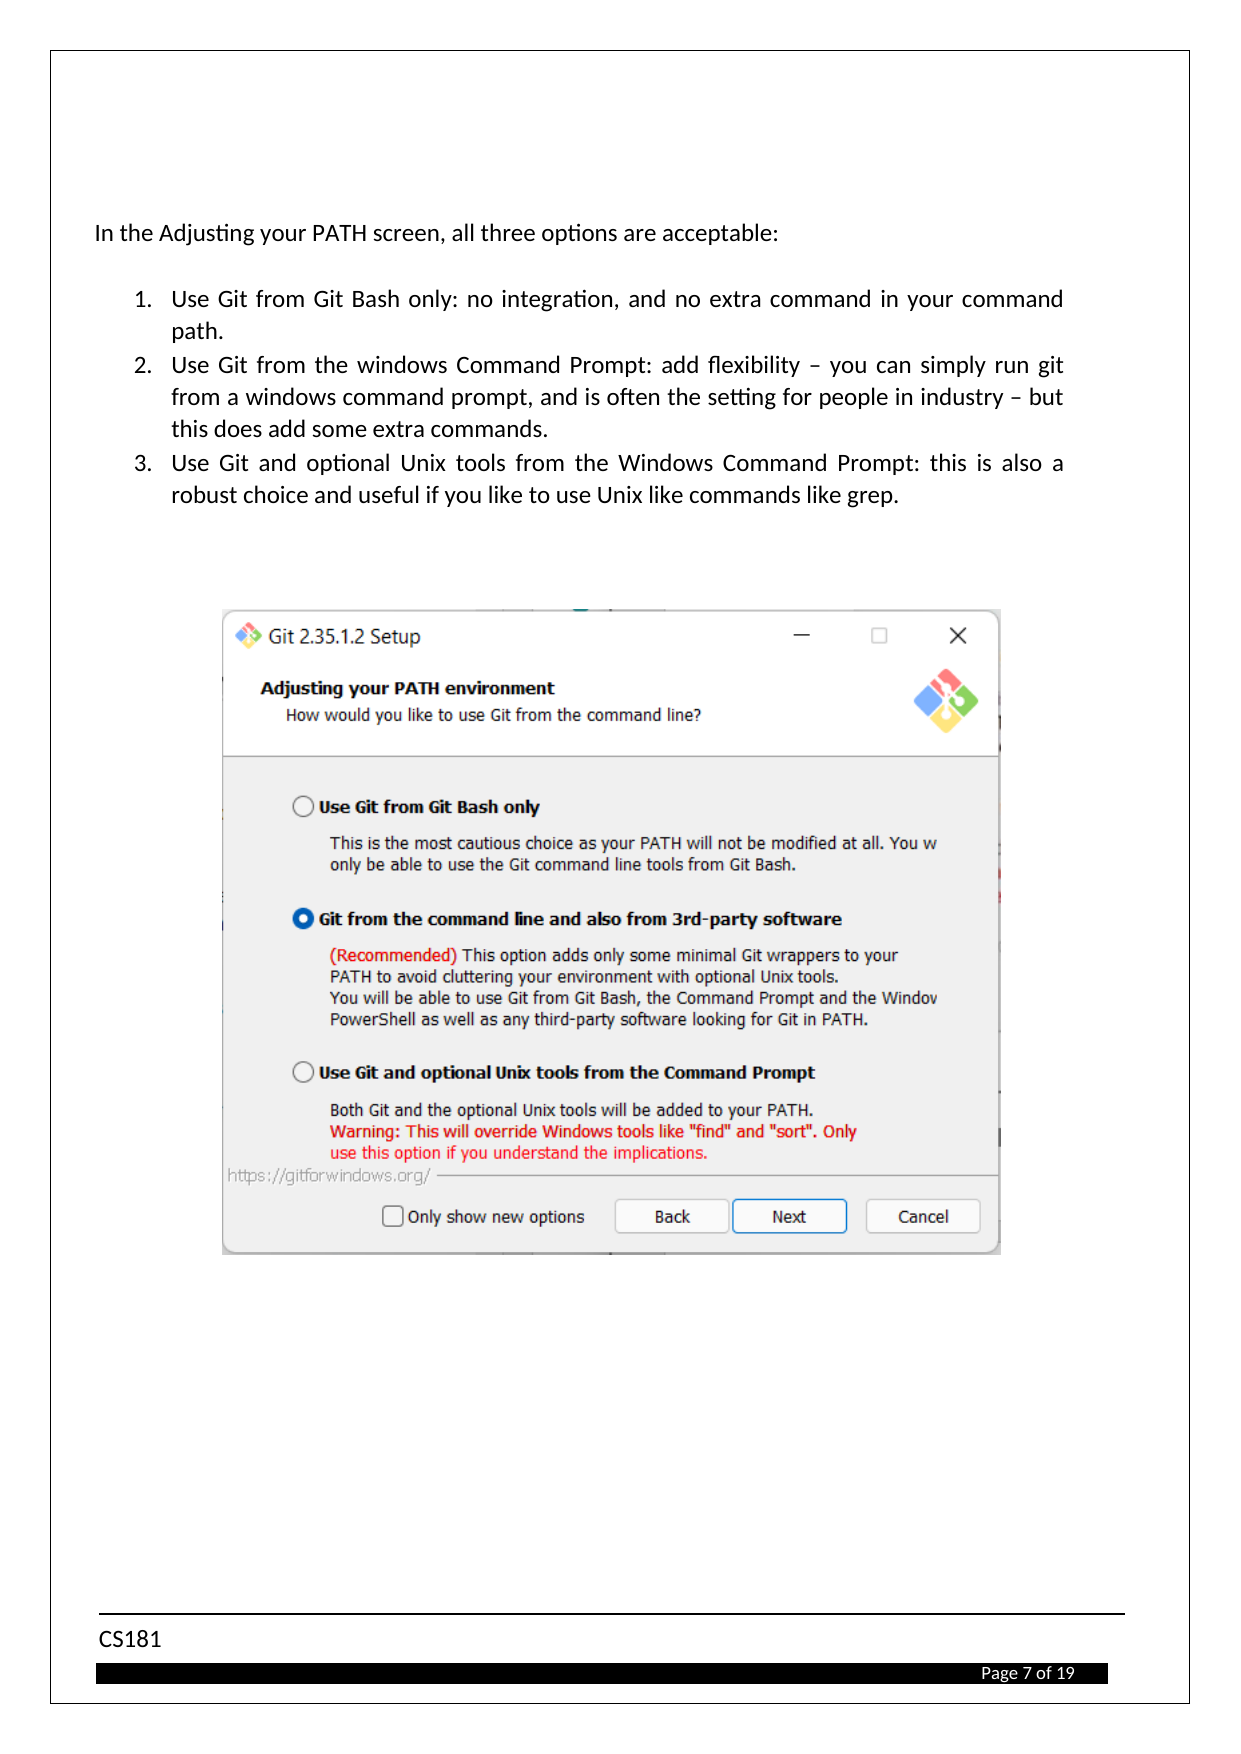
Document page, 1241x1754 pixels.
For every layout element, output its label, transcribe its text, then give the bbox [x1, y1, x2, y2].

list Use Git from the windows Command Prompt: add flexibility – you can simply run git from a windows command prompt, and is often the setting for people in industry – but this does add some extra commands. [133, 349, 1065, 443]
text In the Adjusting your PATH screen, all three options are acceptable: [94, 217, 1065, 247]
picture [83, 1618, 1085, 1648]
list Use Git and optional Unix tools from the Windows Command Prompt: this is also a robust choice and useful if you like to use Unix like commands like grep. [133, 447, 1065, 509]
list Use Git from Git Bash only: no integration, and no extra command in your command path. [133, 283, 1065, 346]
picture [222, 609, 1001, 1255]
